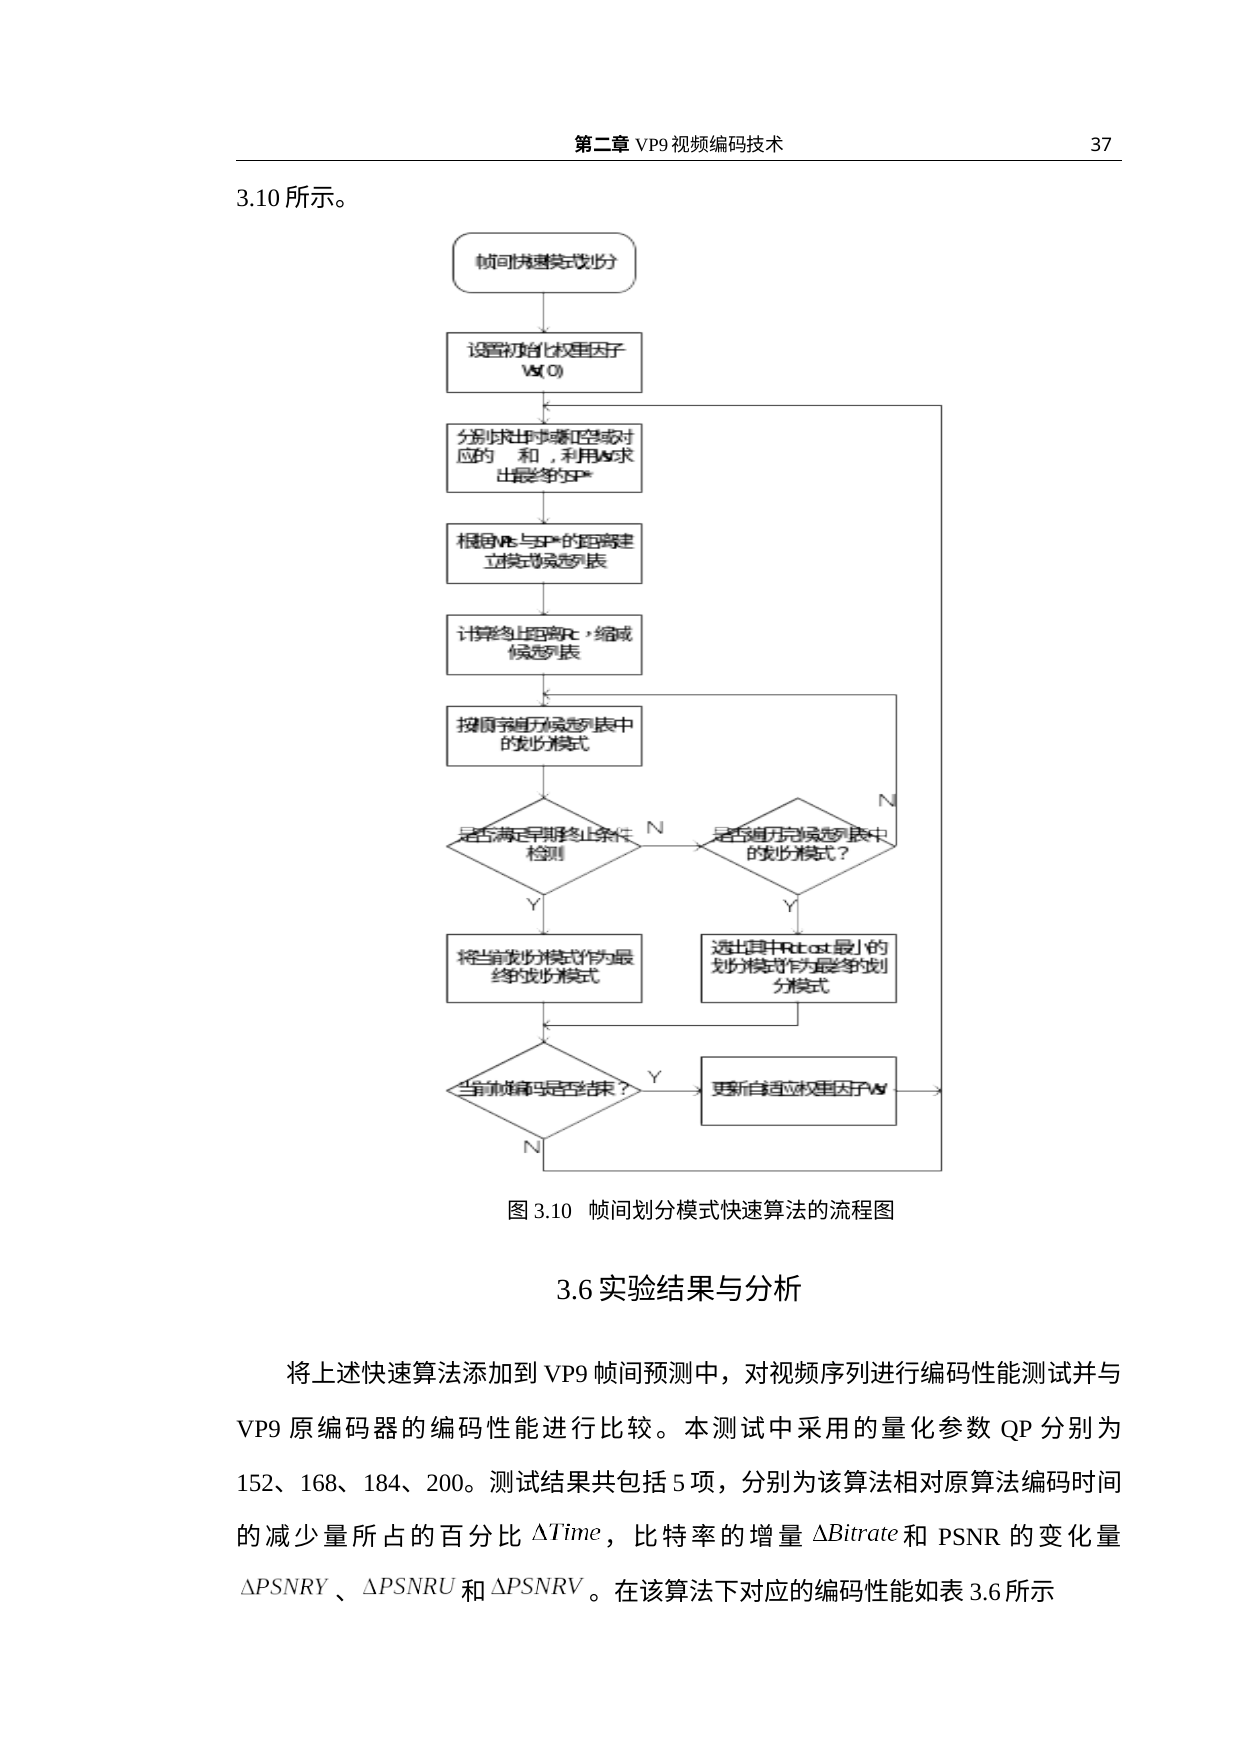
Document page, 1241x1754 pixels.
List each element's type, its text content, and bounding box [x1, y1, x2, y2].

text 将上述快速算法添加到VP9帧间预测中，对视频序列进行编码性能测试并与VP9原编码器的编码性能进行比较。本测试中采用的量化参数QP分别为152、168、184、200。测试结果共包括5项，分别为该算法相对原算法编码时间的减少量所占的百分比，比特率的增量和PSNR的变化量、和。在该算法下对应的编码性能如表3.6所示 [236, 1354, 1122, 1607]
text 基于二维坐标系模式点映射的VP9帧间划分模式快速算法的整个流程如图3.10所示。 [236, 177, 1122, 213]
subtitle 3.6实验结果与分析 [236, 1265, 1122, 1308]
text 图3.10 帧间划分模式快速算法的流程图 [236, 1193, 1122, 1224]
